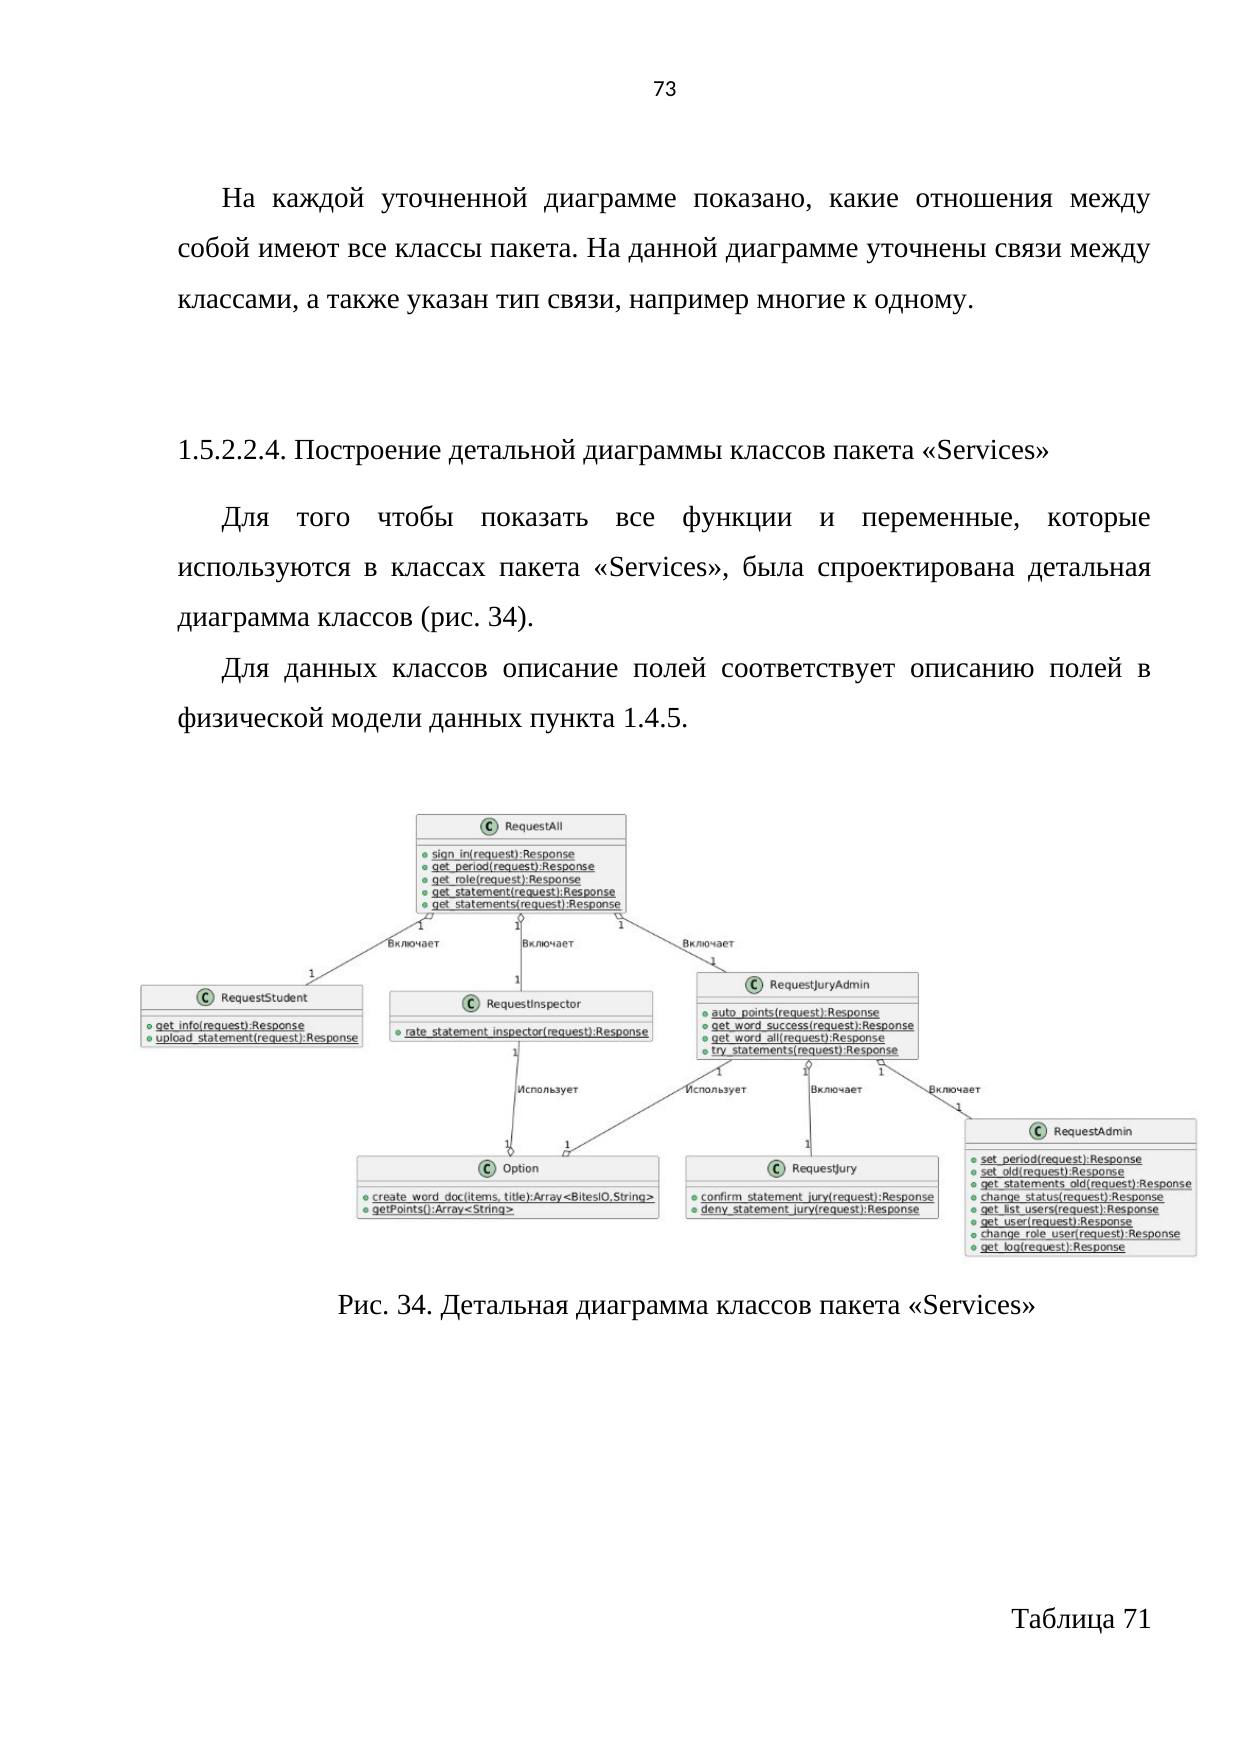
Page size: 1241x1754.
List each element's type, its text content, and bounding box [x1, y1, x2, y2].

text Для данных классов описание полей соответствует описанию полей в физической модели данных пункта 1.4.5. [177, 650, 1152, 734]
text Рис. 34. Детальная диаграмма классов пакета «Services» [177, 1287, 1152, 1321]
text На каждой уточненной диаграмме показано, какие отношения между собой имеют все классы пакета. На данной диаграмме уточнены связи между классами, а также указан тип связи, например многие к одному. [177, 180, 1152, 314]
text Для того чтобы показать все функции и переменные, которые используются в классах пакета «Services», была спроектирована детальная диаграмма классов (рис. 34). [177, 499, 1152, 633]
picture [132, 797, 1207, 1269]
subtitle 1.5.2.2.4. Построение детальной диаграммы классов пакета «Services» [177, 432, 1152, 465]
text Таблица 71 [177, 1601, 1152, 1635]
